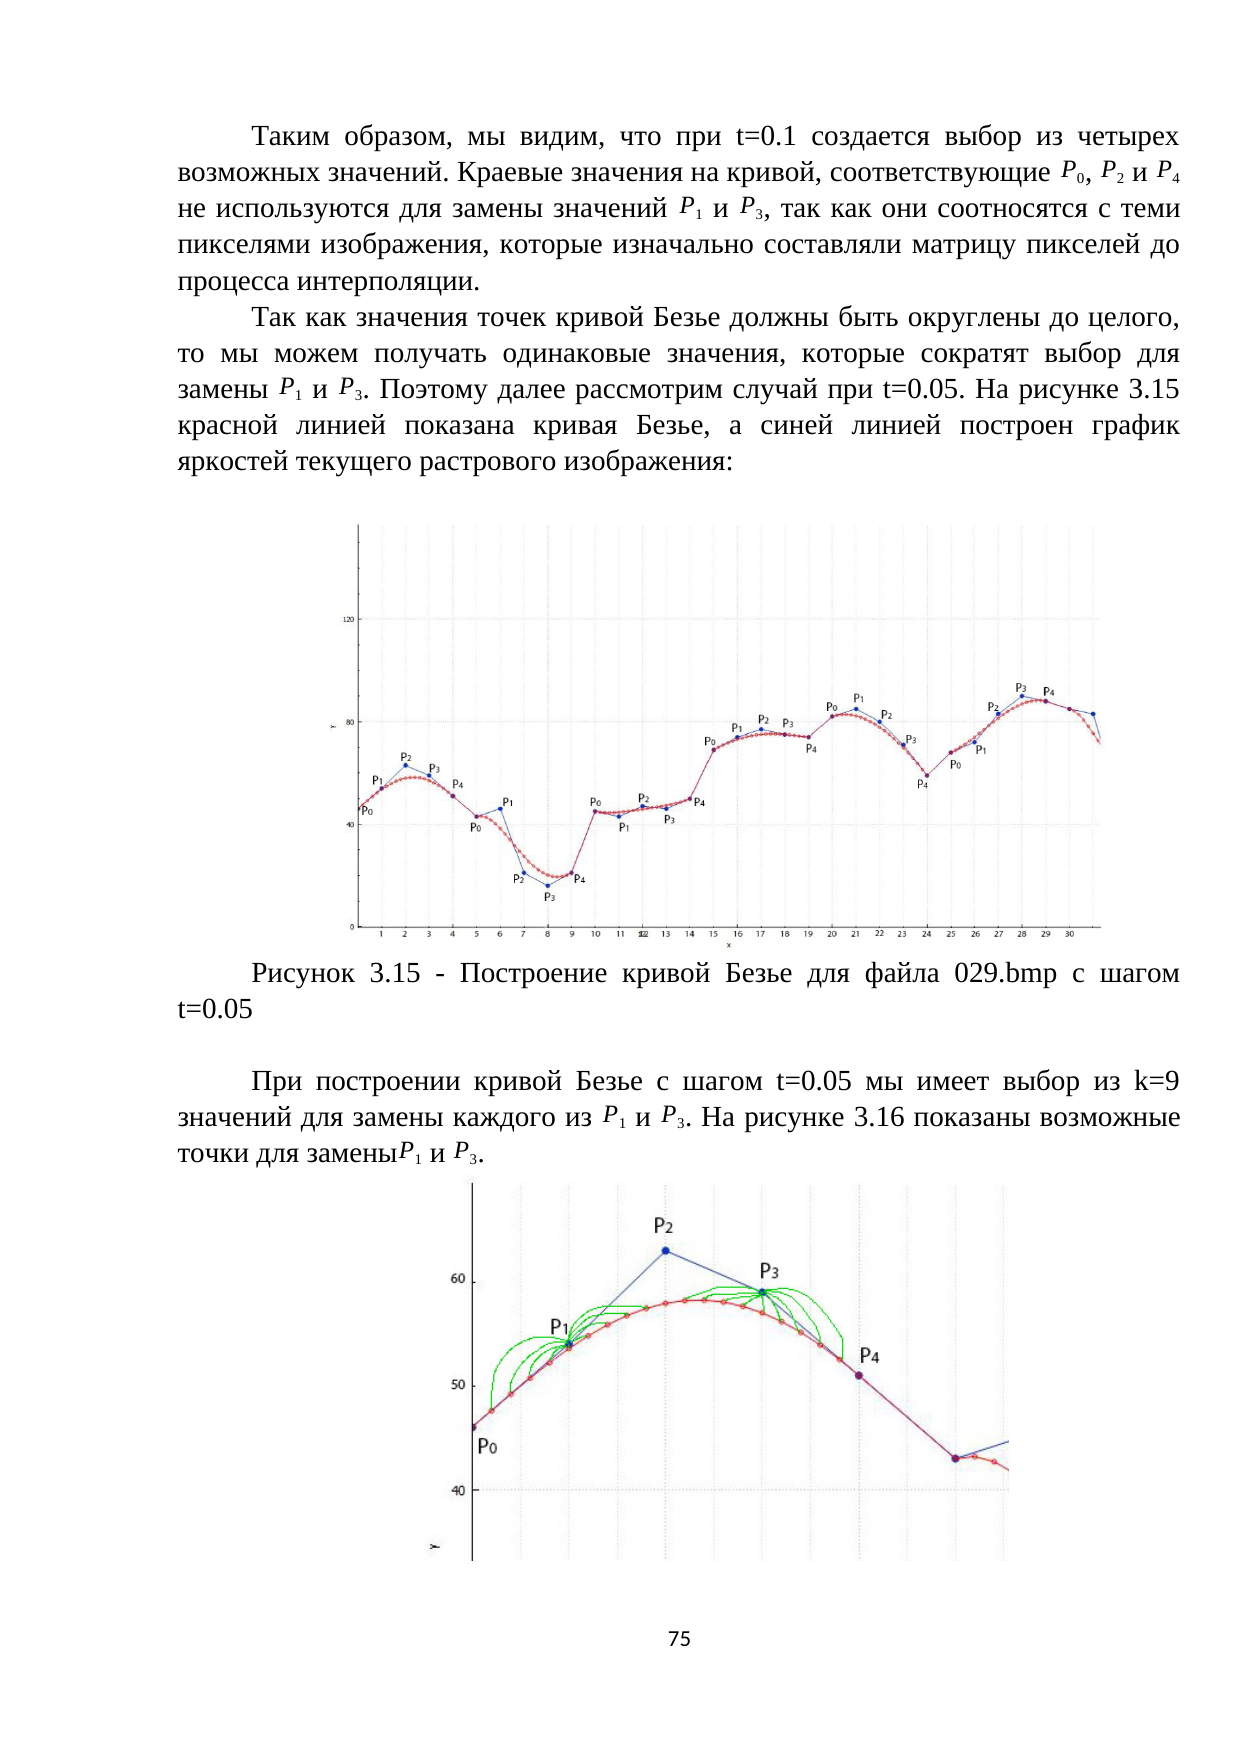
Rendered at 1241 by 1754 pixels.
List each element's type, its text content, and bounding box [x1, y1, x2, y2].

text При построении кривой Безье c шагом t=0.05 мы имеет выбор из k=9 значений для замены каждого из и . На рисунке 3.16 показаны возможные точки для замены и . [177, 1063, 1181, 1169]
text Так как значения точек кривой Безье должны быть округлены до целого, то мы можем получать одинаковые значения, которые сократят выбор для замены и . Поэтому далее рассмотрим случай при t=0.05. На рисунке 3.15 красной линией показана кривая Безье, а синей линией построен график яркостей текущего растрового изображения: [177, 299, 1181, 477]
text Таким образом, мы видим, что при t=0.1 создается выбор из четырех возможных значений. Краевые значения на кривой, соответствующие , и не используются для замены значений и , так как они соотносятся с теми пикселями изображения, которые изначально составляли матрицу пикселей до процесса интерполяции. [177, 118, 1181, 296]
picture [423, 1171, 1009, 1561]
text Рисунок 3.15 - Построение кривой Безье для файла 029.bmp с шагом t=0.05 [177, 955, 1181, 1024]
picture [323, 515, 1109, 953]
